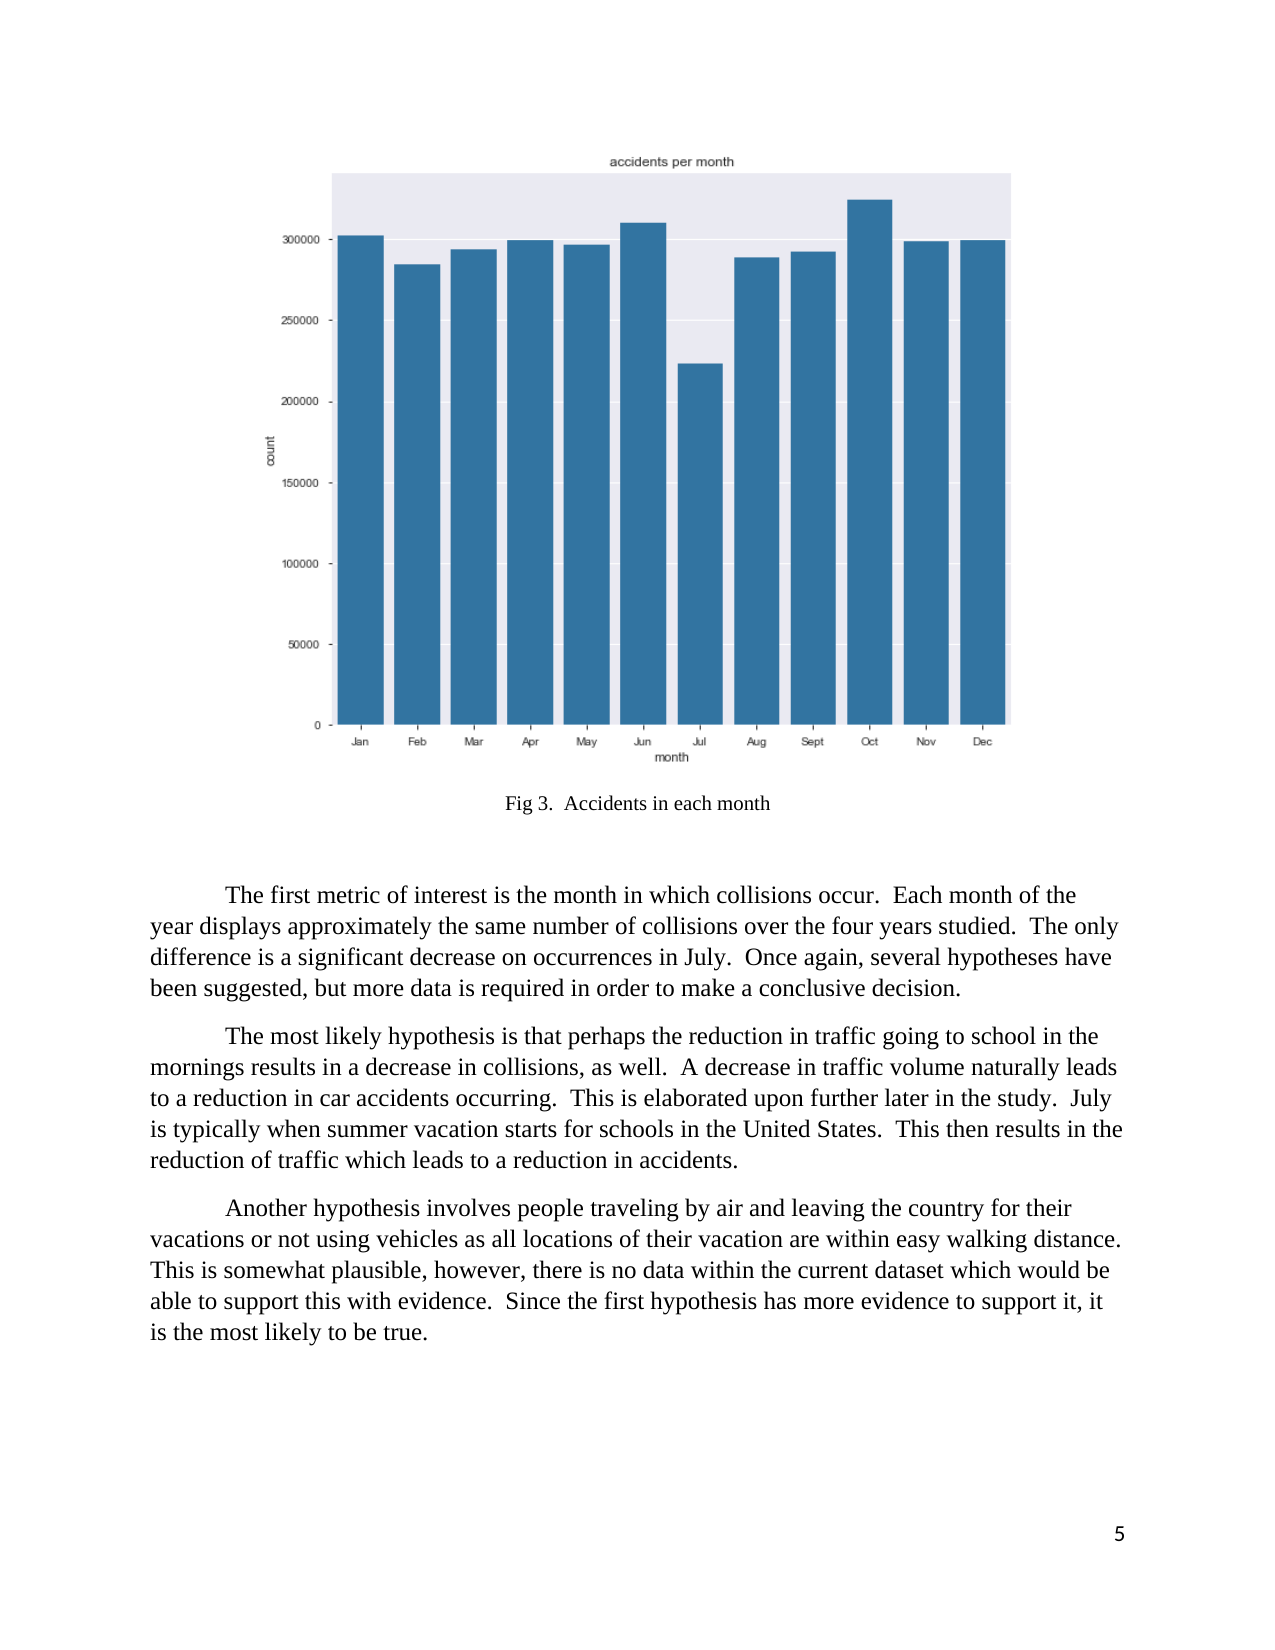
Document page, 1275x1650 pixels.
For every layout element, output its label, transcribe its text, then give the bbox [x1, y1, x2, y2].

text The first metric of interest is the month in which collisions occur. Each month of the year displays approximately the same number of collisions over the four years studied. The only difference is a significant decrease on occurrences in July. Once again, several hypotheses have been suggested, but more data is required in order to make a conclusive decision. [150, 880, 1125, 1002]
picture [257, 150, 1018, 772]
text Another hypothesis involves people traveling by air and leaving the country for their vacations or not using vehicles as all locations of their vacation are within easy walking distance. This is somewhat plausible, however, there is no data within the current dataset which would be able to support this with evidence. Since the first hypothesis has more evidence to support it, it is the most likely to be true. [150, 1193, 1125, 1346]
text The most likely hypothesis is that perhaps the reduction in traffic going to school in the mornings results in a decrease in collisions, as well. A decrease in traffic volume naturally leads to a reduction in car accidents occurring. This is elaborated upon further later in the study. July is typically when summer vacation starts for schools in the United States. This then results in the reduction of traffic which leads to a reduction in accidents. [150, 1021, 1125, 1174]
text Fig 3. Accidents in each month [150, 791, 1125, 815]
